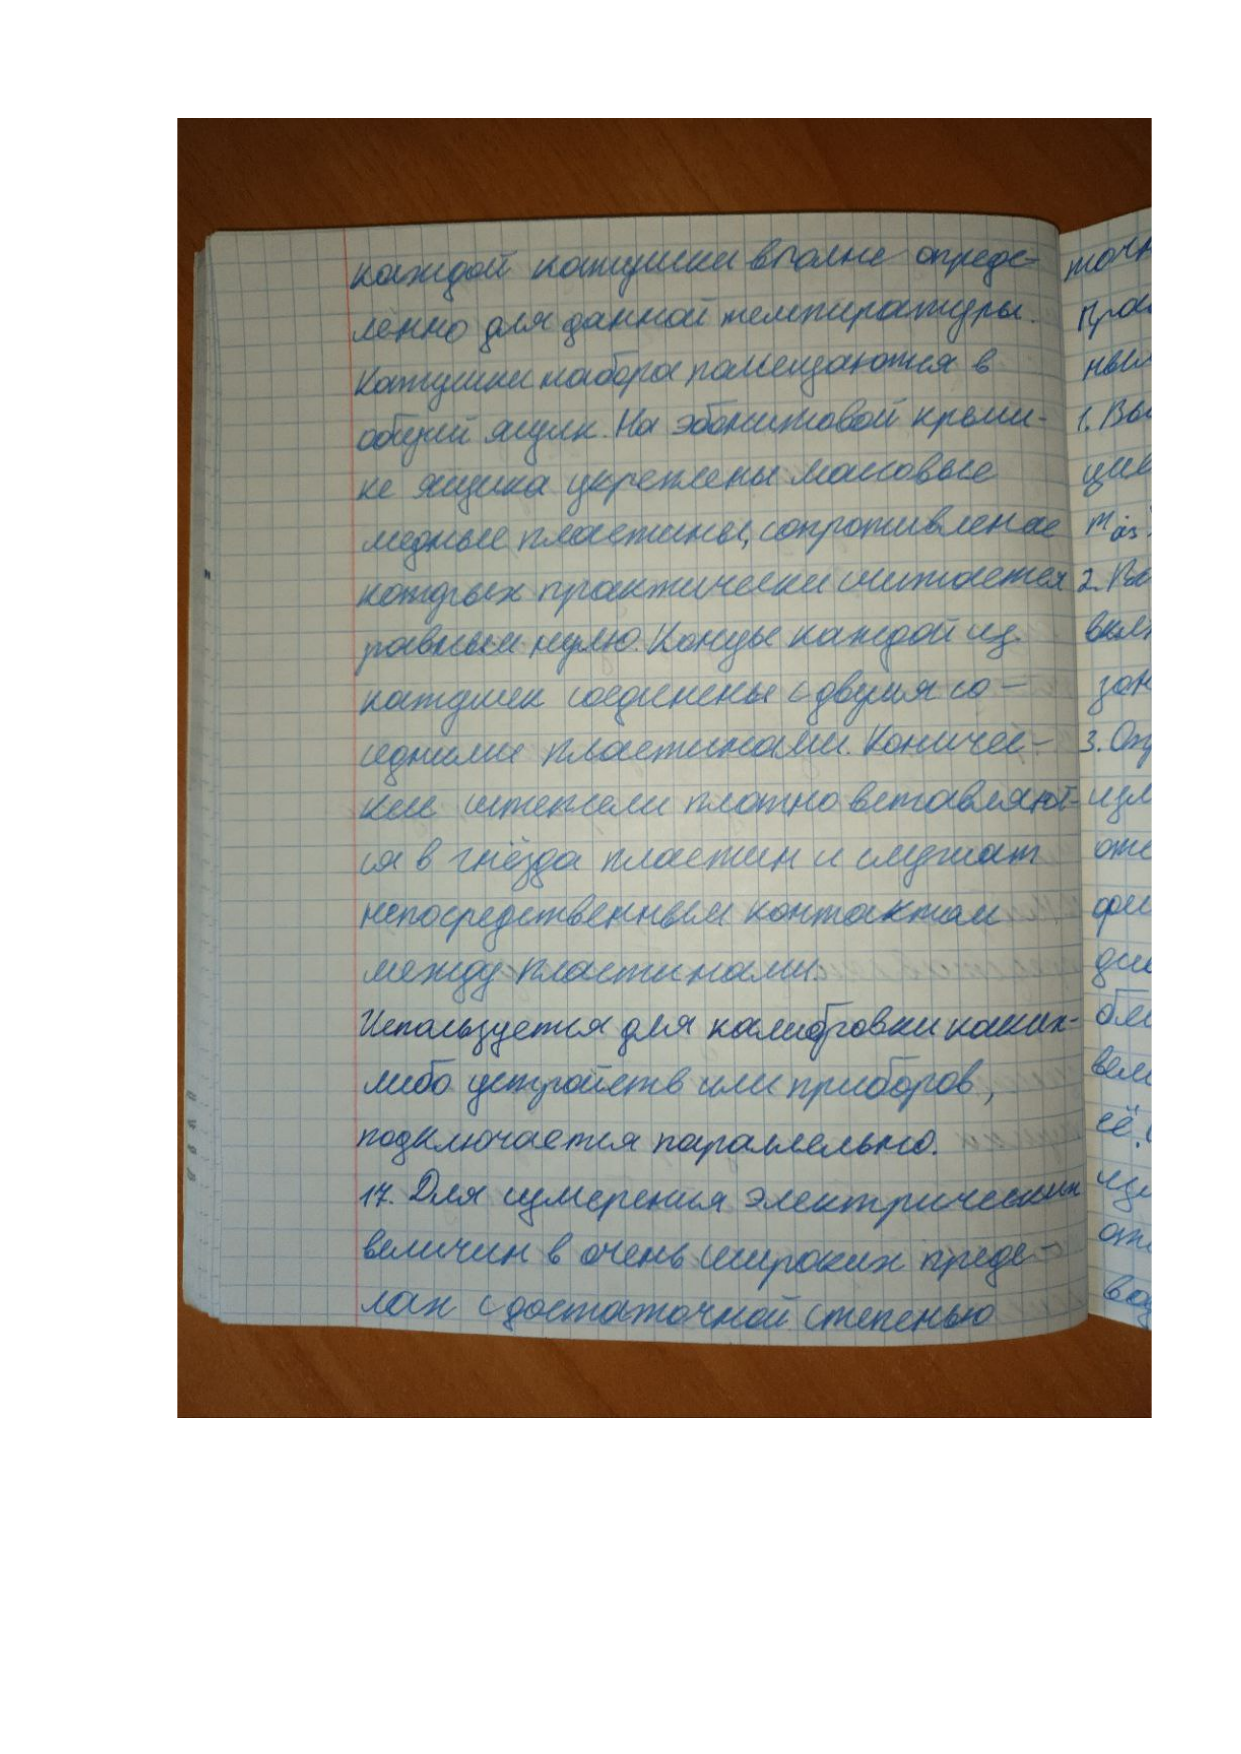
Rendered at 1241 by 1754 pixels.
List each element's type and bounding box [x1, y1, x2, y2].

picture [177, 118, 1152, 1418]
